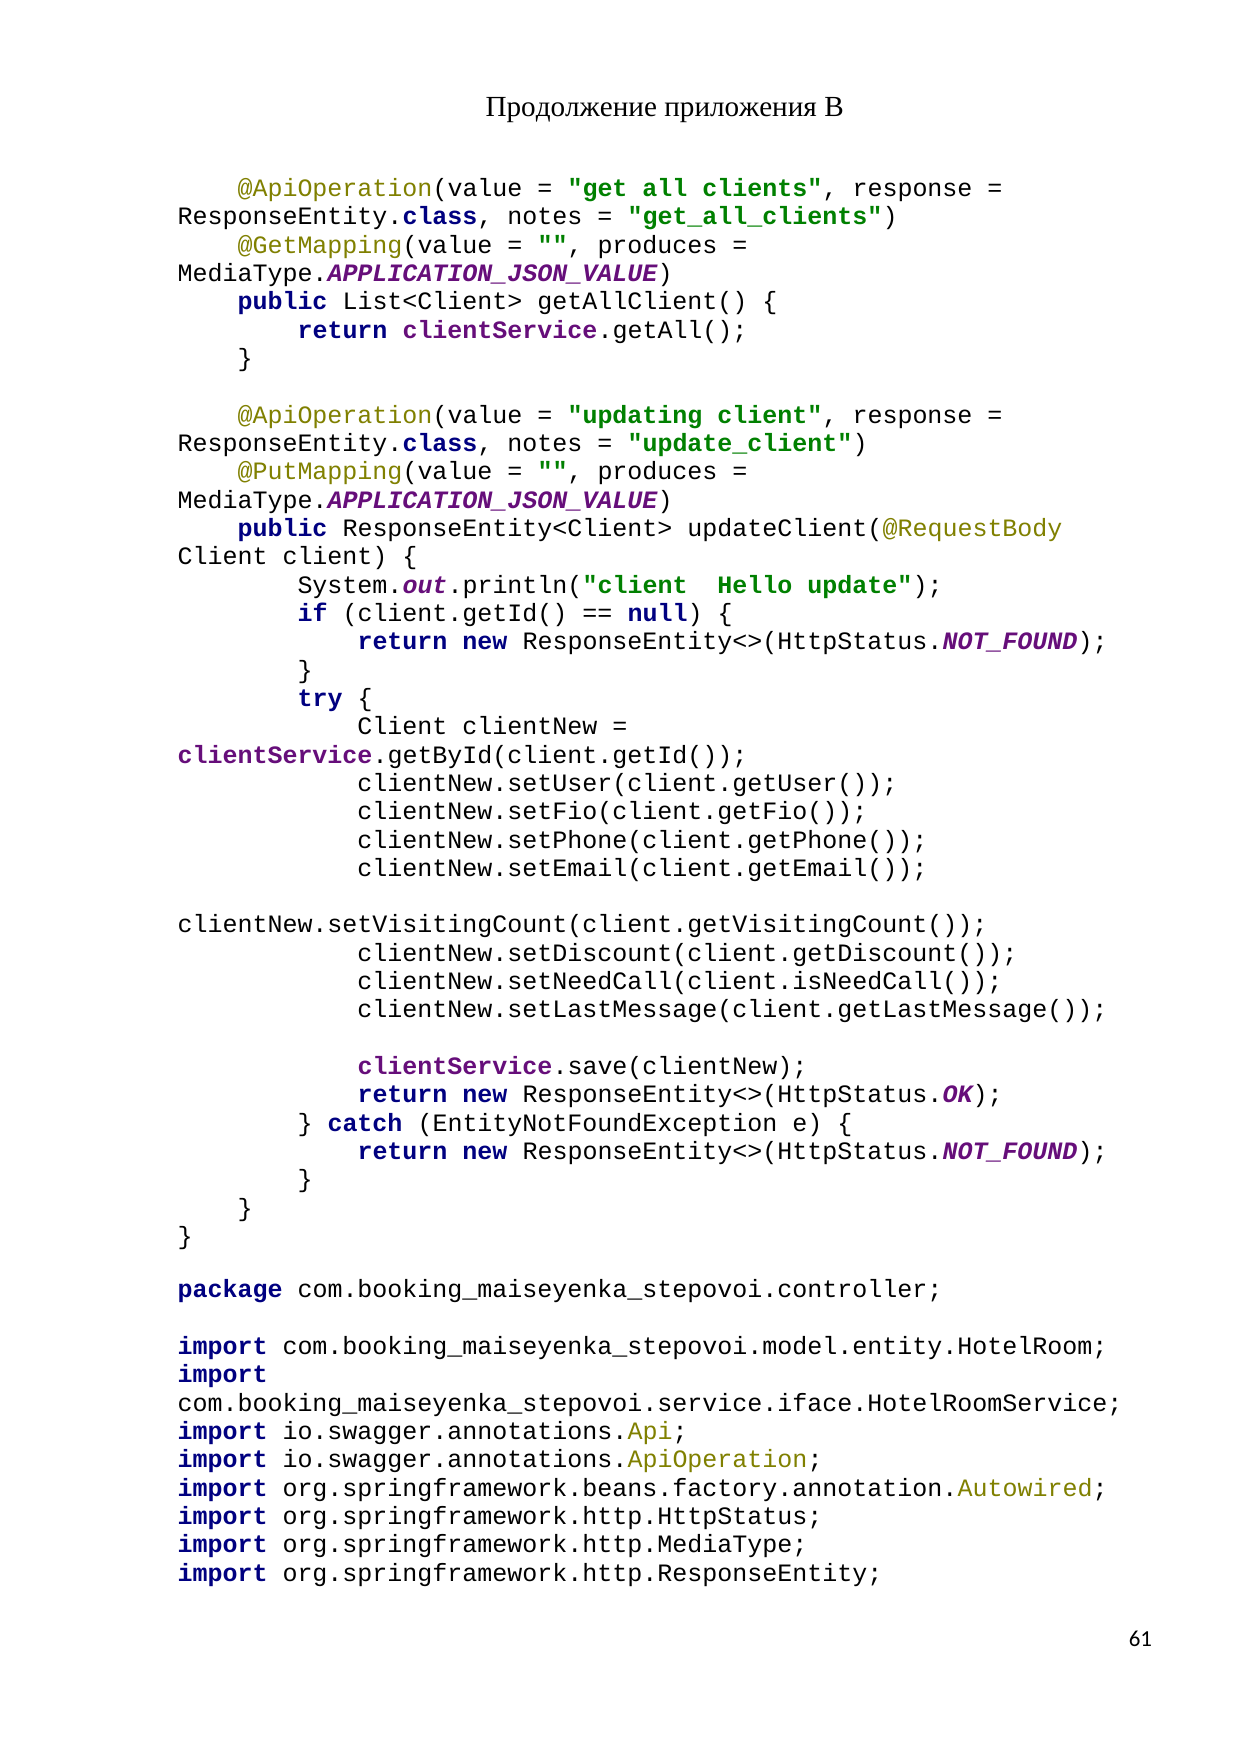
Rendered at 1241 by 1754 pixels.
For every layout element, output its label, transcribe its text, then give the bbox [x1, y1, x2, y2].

text package com.booking_maiseyenka_stepovoi.controller; import com.booking_maiseyenka_stepovoi.model.entity.HotelRoom; import com.booking_maiseyenka_stepovoi.service.iface.HotelRoomService; import io.swagger.annotations.Api; import io.swagger.annotations.ApiOperation; import org.springframework.beans.factory.annotation.Autowired; import org.springframework.http.HttpStatus; import org.springframework.http.MediaType; import org.springframework.http.ResponseEntity; [177, 1277, 1152, 1617]
text @ApiOperation(value = "get all clients", response = ResponseEntity.class, notes = "get_all_clients") @GetMapping(value = "", produces = MediaType.APPLICATION_JSON_VALUE) public List<Client> getAllClient() { return clientService.getAll(); } @ApiOperation(value = "updating client", response = ResponseEntity.class, notes = "update_client") @PutMapping(value = "", produces = MediaType.APPLICATION_JSON_VALUE) public ResponseEntity<Client> updateClient(@RequestBody Client client) { System.out.println("client Hello update"); if (client.getId() == null) { return new ResponseEntity<>(HttpStatus.NOT_FOUND); } try { Client clientNew = clientService.getById(client.getId()); clientNew.setUser(client.getUser()); clientNew.setFio(client.getFio()); clientNew.setPhone(client.getPhone()); clientNew.setEmail(client.getEmail()); clientNew.setVisitingCount(client.getVisitingCount()); clientNew.setDiscount(client.getDiscount()); clientNew.setNeedCall(client.isNeedCall()); clientNew.setLastMessage(client.getLastMessage()); clientService.save(clientNew); return new ResponseEntity<>(HttpStatus.OK); } catch (EntityNotFoundException e) { return new ResponseEntity<>(HttpStatus.NOT_FOUND); } } } [177, 176, 1152, 1252]
text Продолжение приложения В [177, 89, 1152, 122]
